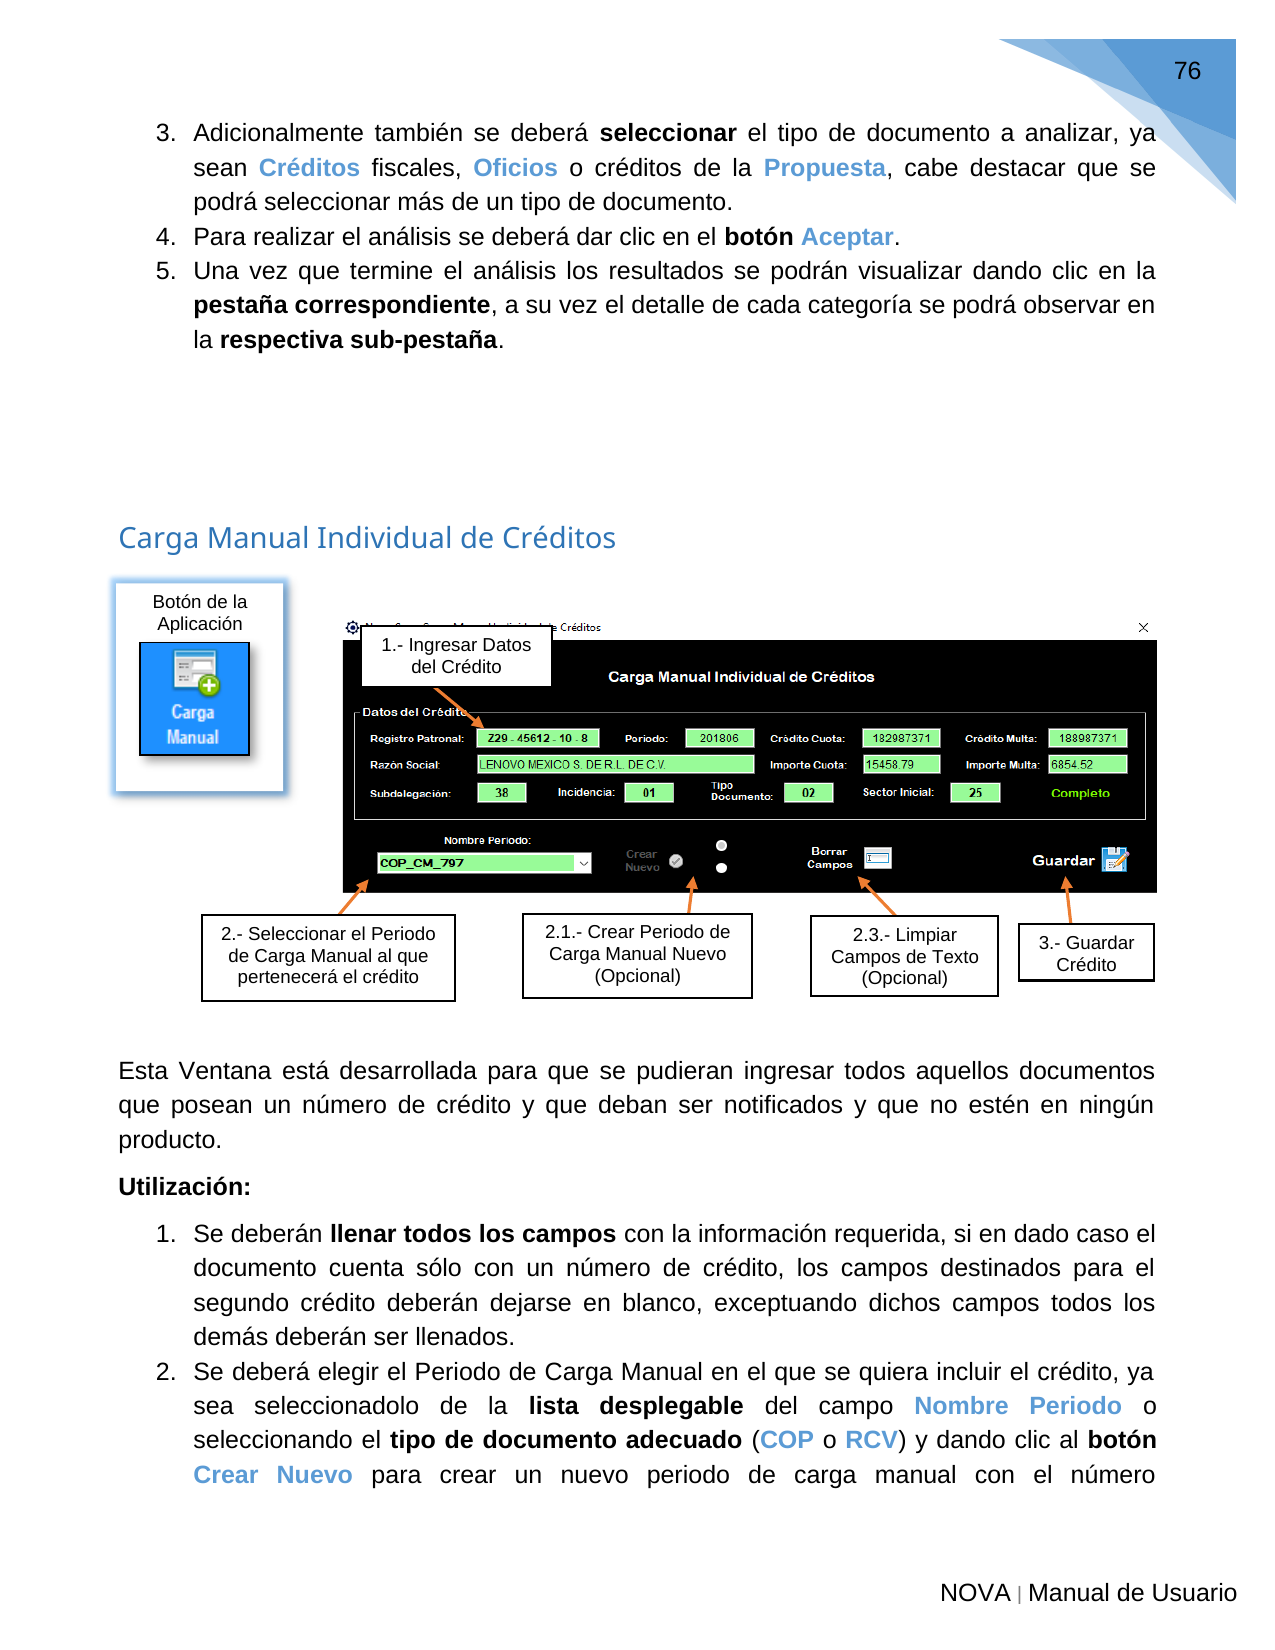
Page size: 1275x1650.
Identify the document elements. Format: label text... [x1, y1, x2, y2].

picture [997, 39, 1236, 205]
text Esta Ventana está desarrollada para que se pudieran ingresar todos aquellos documentos que posean un número de crédito y que deban ser notificados y que no estén en ningún producto. [118, 1056, 1157, 1153]
text Utilización: [118, 1172, 1157, 1200]
picture [141, 643, 248, 754]
list Adicionalmente también se deberá seleccionar el tipo de documento a analizar, ya sean Créditos fiscales, Oficios o créditos de la Propuesta, cabe destacar que se podrá seleccionar más de un tipo de documento. [156, 118, 1157, 216]
list Una vez que termine el análisis los resultados se podrán visualizar dando clic en la pestaña correspondiente, a su vez el detalle de cada categoría se podrá observar en la respectiva sub-pestaña. [156, 256, 1157, 354]
subtitle Carga Manual Individual de Créditos [118, 517, 1157, 557]
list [156, 1356, 1157, 1489]
list Para realizar el análisis se deberá dar clic en el botón Aceptar. [156, 222, 1157, 250]
picture [342, 616, 1157, 893]
list Se deberán llenar todos los campos con la información requerida, si en dado caso el documento cuenta sólo con un número de crédito, los campos destinados para el segundo crédito deberán dejarse en blanco, exceptuando dichos campos todos los demás deberán ser llenados. [156, 1218, 1157, 1351]
